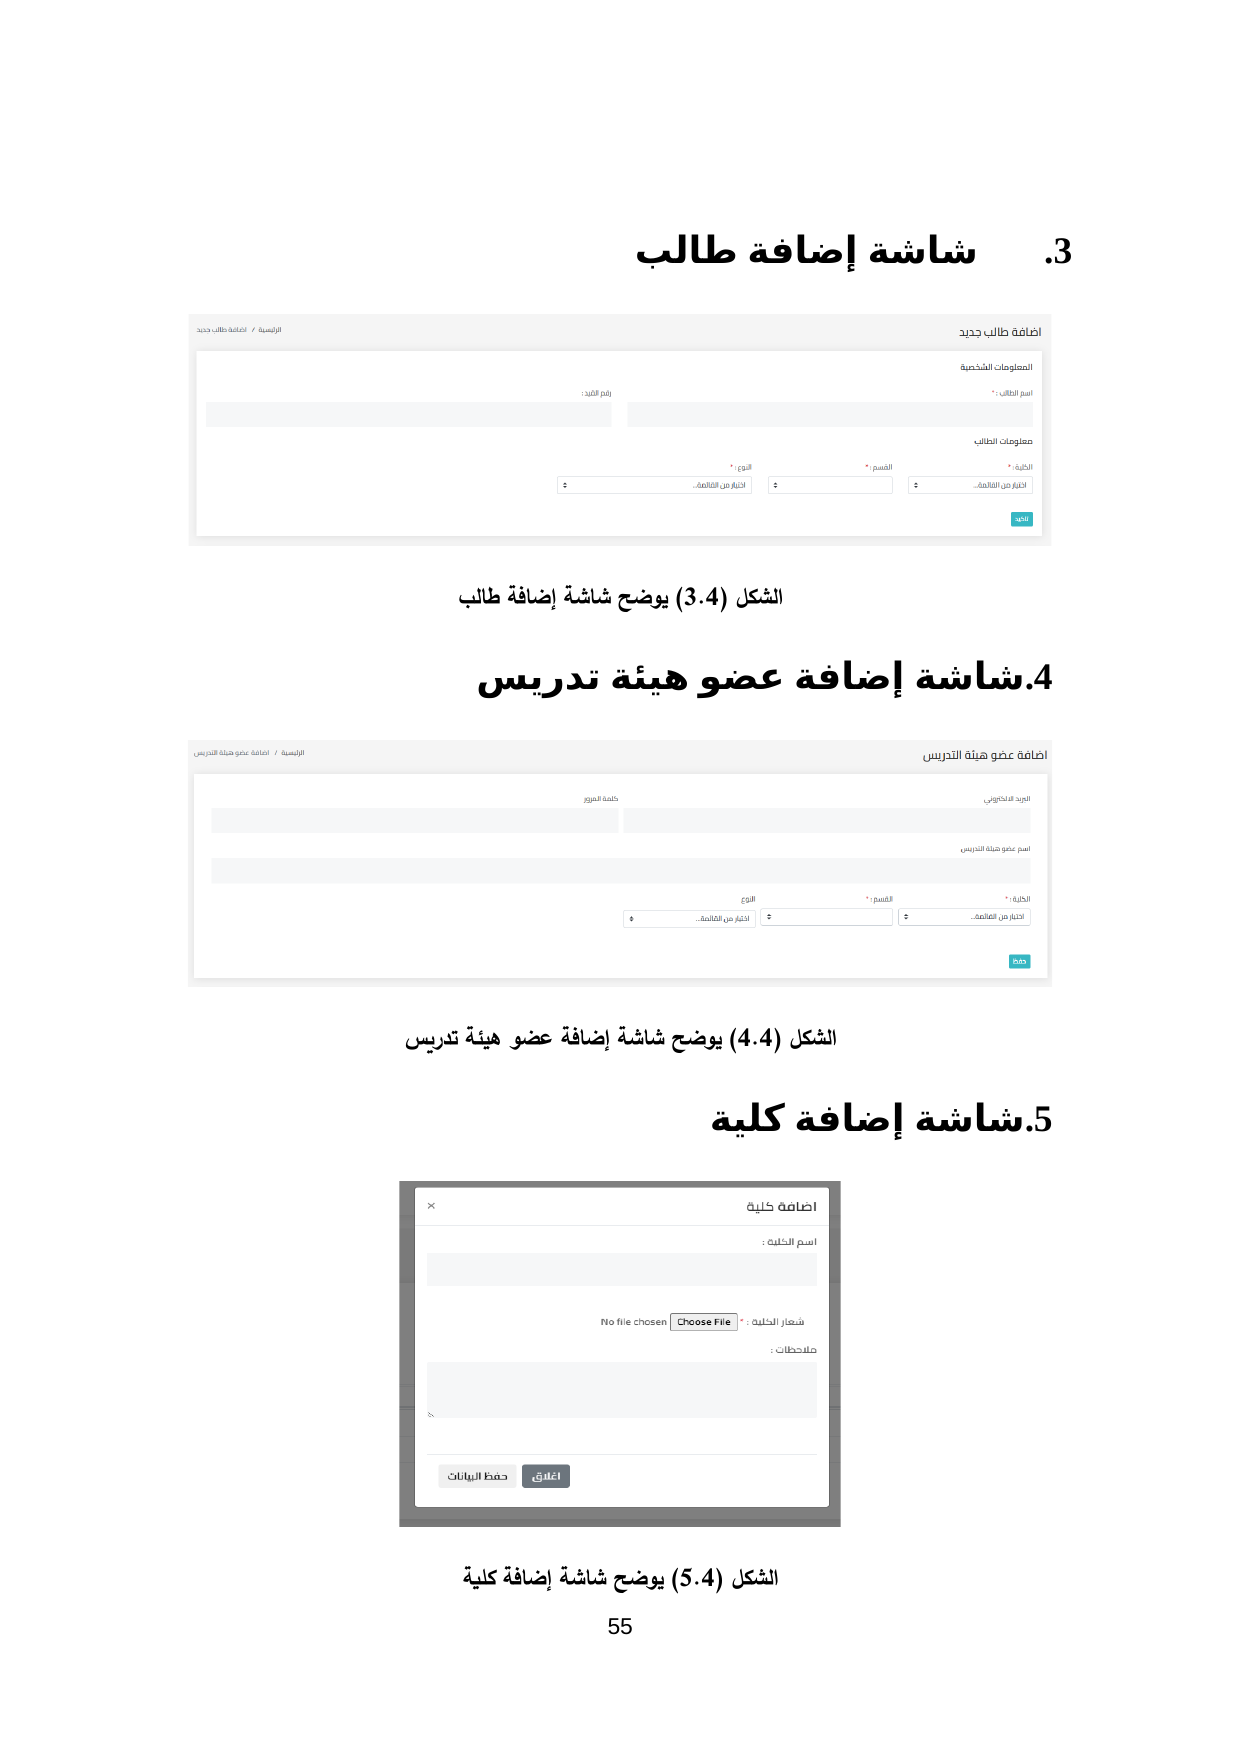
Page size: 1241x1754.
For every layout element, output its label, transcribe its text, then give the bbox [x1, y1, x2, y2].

text 4.شاشة إضافة عضو هيئة تدريس [187, 655, 1053, 698]
picture [187, 740, 1053, 987]
text الشكل (3.4) يوضح شاشة إضافة طالب [187, 576, 1053, 617]
text الشكل (4.4) يوضح شاشة إضافة عضو هيئة تدريس [187, 1017, 1053, 1059]
picture [399, 1181, 841, 1527]
picture [188, 314, 1052, 546]
text 5.شاشة إضافة كلية [187, 1096, 1053, 1139]
text الشكل (5.4) يوضح شاشة إضافة كلية [187, 1557, 1053, 1598]
list شاشة إضافة طالب [187, 229, 1044, 272]
